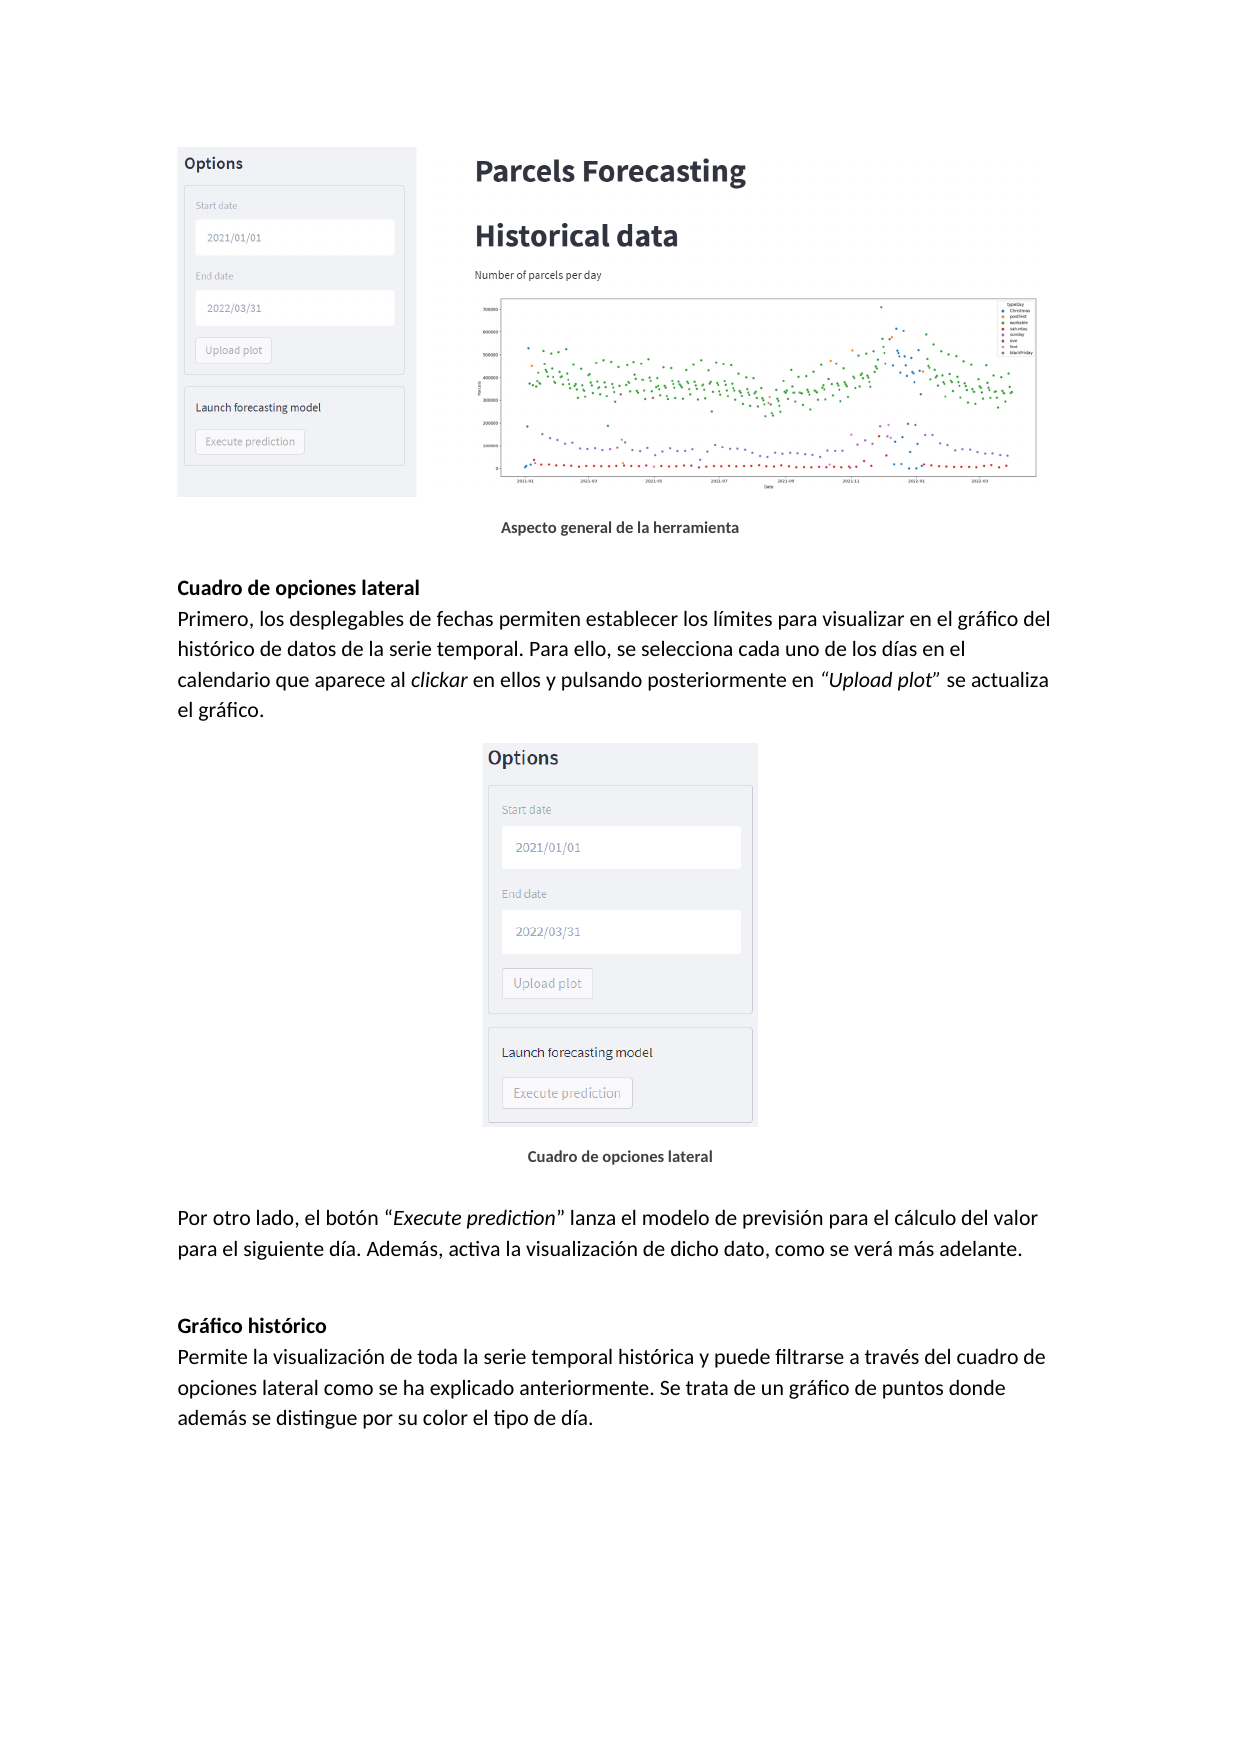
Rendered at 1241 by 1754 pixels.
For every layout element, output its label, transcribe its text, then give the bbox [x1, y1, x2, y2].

picture [177, 147, 1050, 497]
picture [482, 743, 758, 1127]
text Gráfico histórico Permite la visualización de toda la serie temporal histórica y puede filtrarse a través del cuadro de opciones lateral como se ha explicado anteriormente. Se trata de un gráfico de puntos donde además se distingue por su color el tipo de día. [177, 1313, 1063, 1462]
text Cuadro de opciones lateral Primero, los desplegables de fechas permiten establecer los límites para visualizar en el gráfico del histórico de datos de la serie temporal. Para ello, se selecciona cada uno de los días en el calendario que aparece al clickar en ellos y pulsando posteriormente en “Upload plot” se actualiza el gráfico. [177, 574, 1063, 723]
text Por otro lado, el botón “Execute prediction” lanza el modelo de previsión para el cálculo del valor para el siguiente día. Además, activa la visualización de dicho dato, como se verá más adelante. [177, 1204, 1063, 1292]
text Aspecto general de la herramienta [177, 517, 1063, 557]
text Cuadro de opciones lateral [177, 1147, 1063, 1187]
